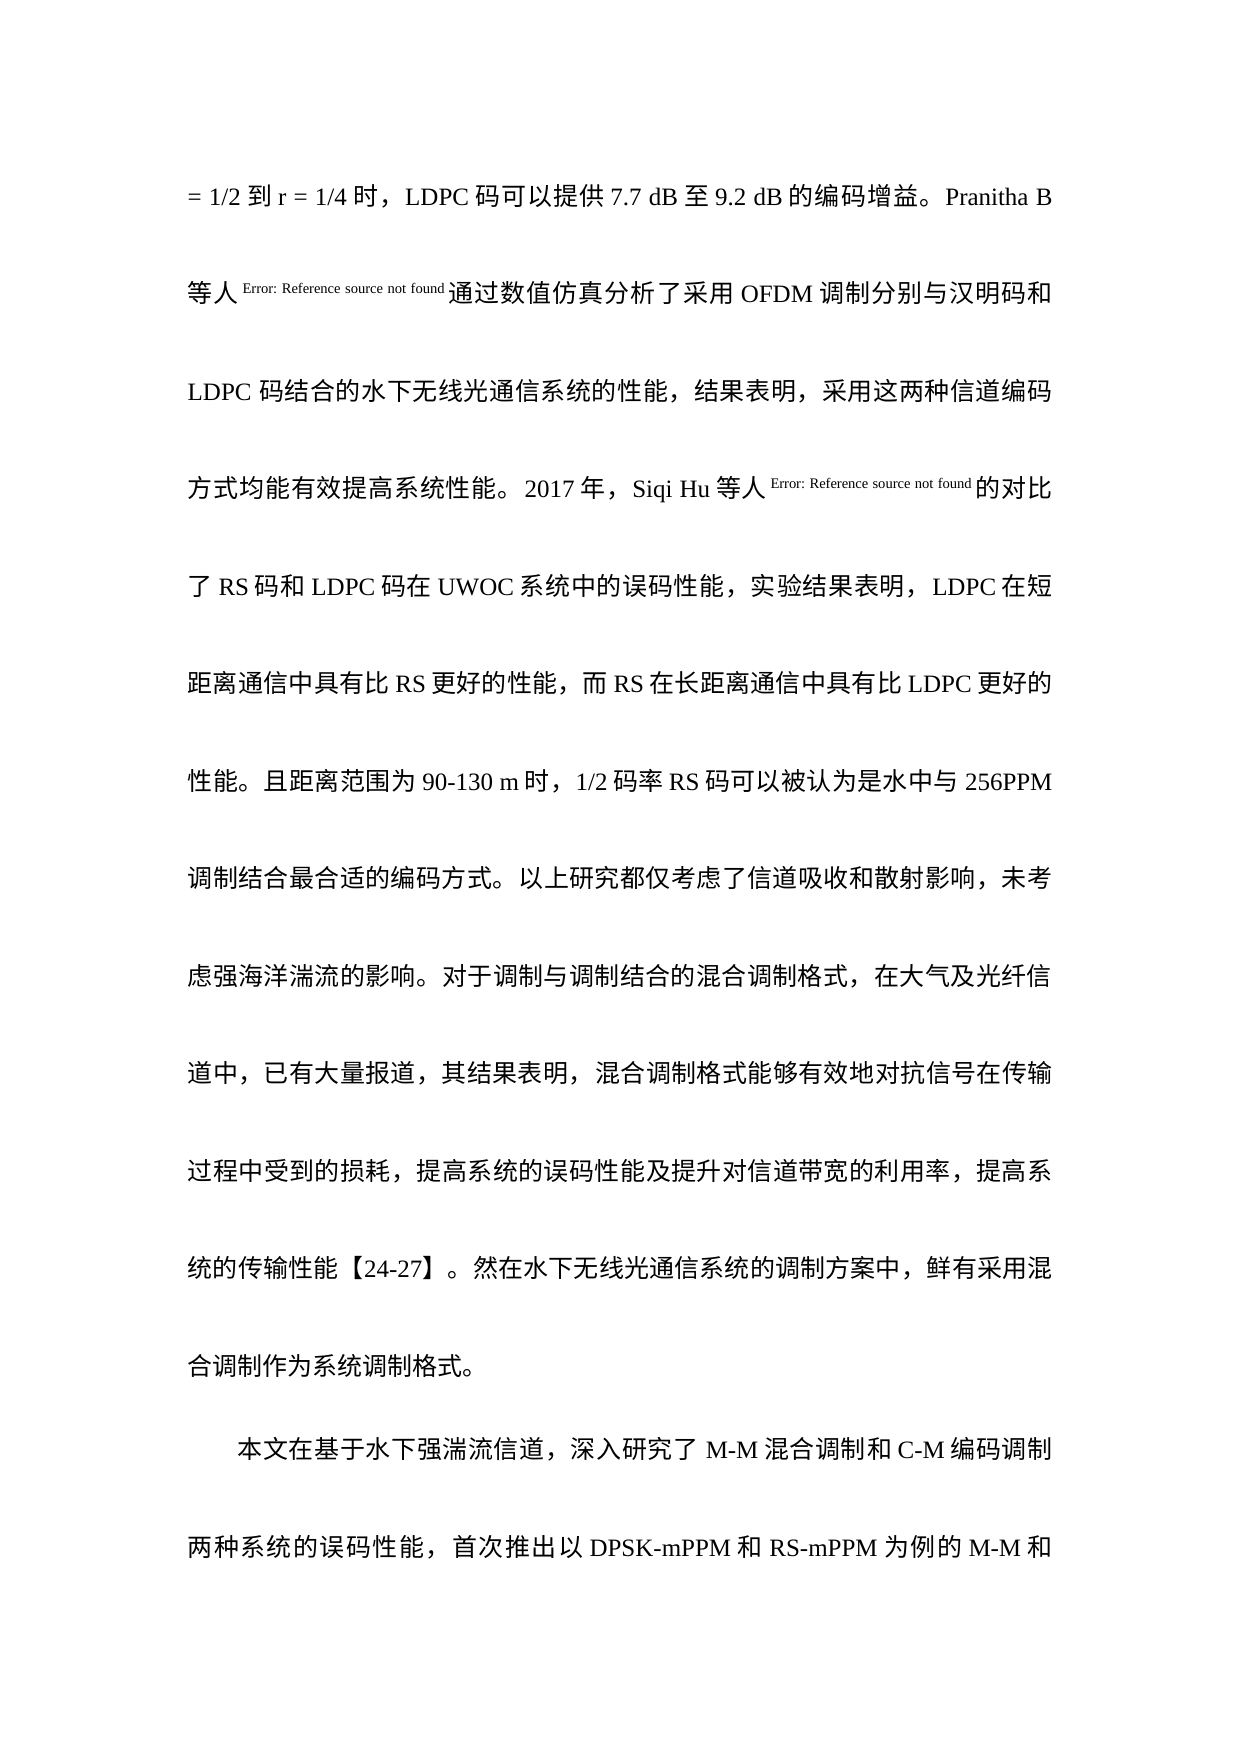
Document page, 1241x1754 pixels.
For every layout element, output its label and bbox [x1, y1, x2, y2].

text [187, 1415, 1053, 1578]
text [187, 162, 1053, 1397]
